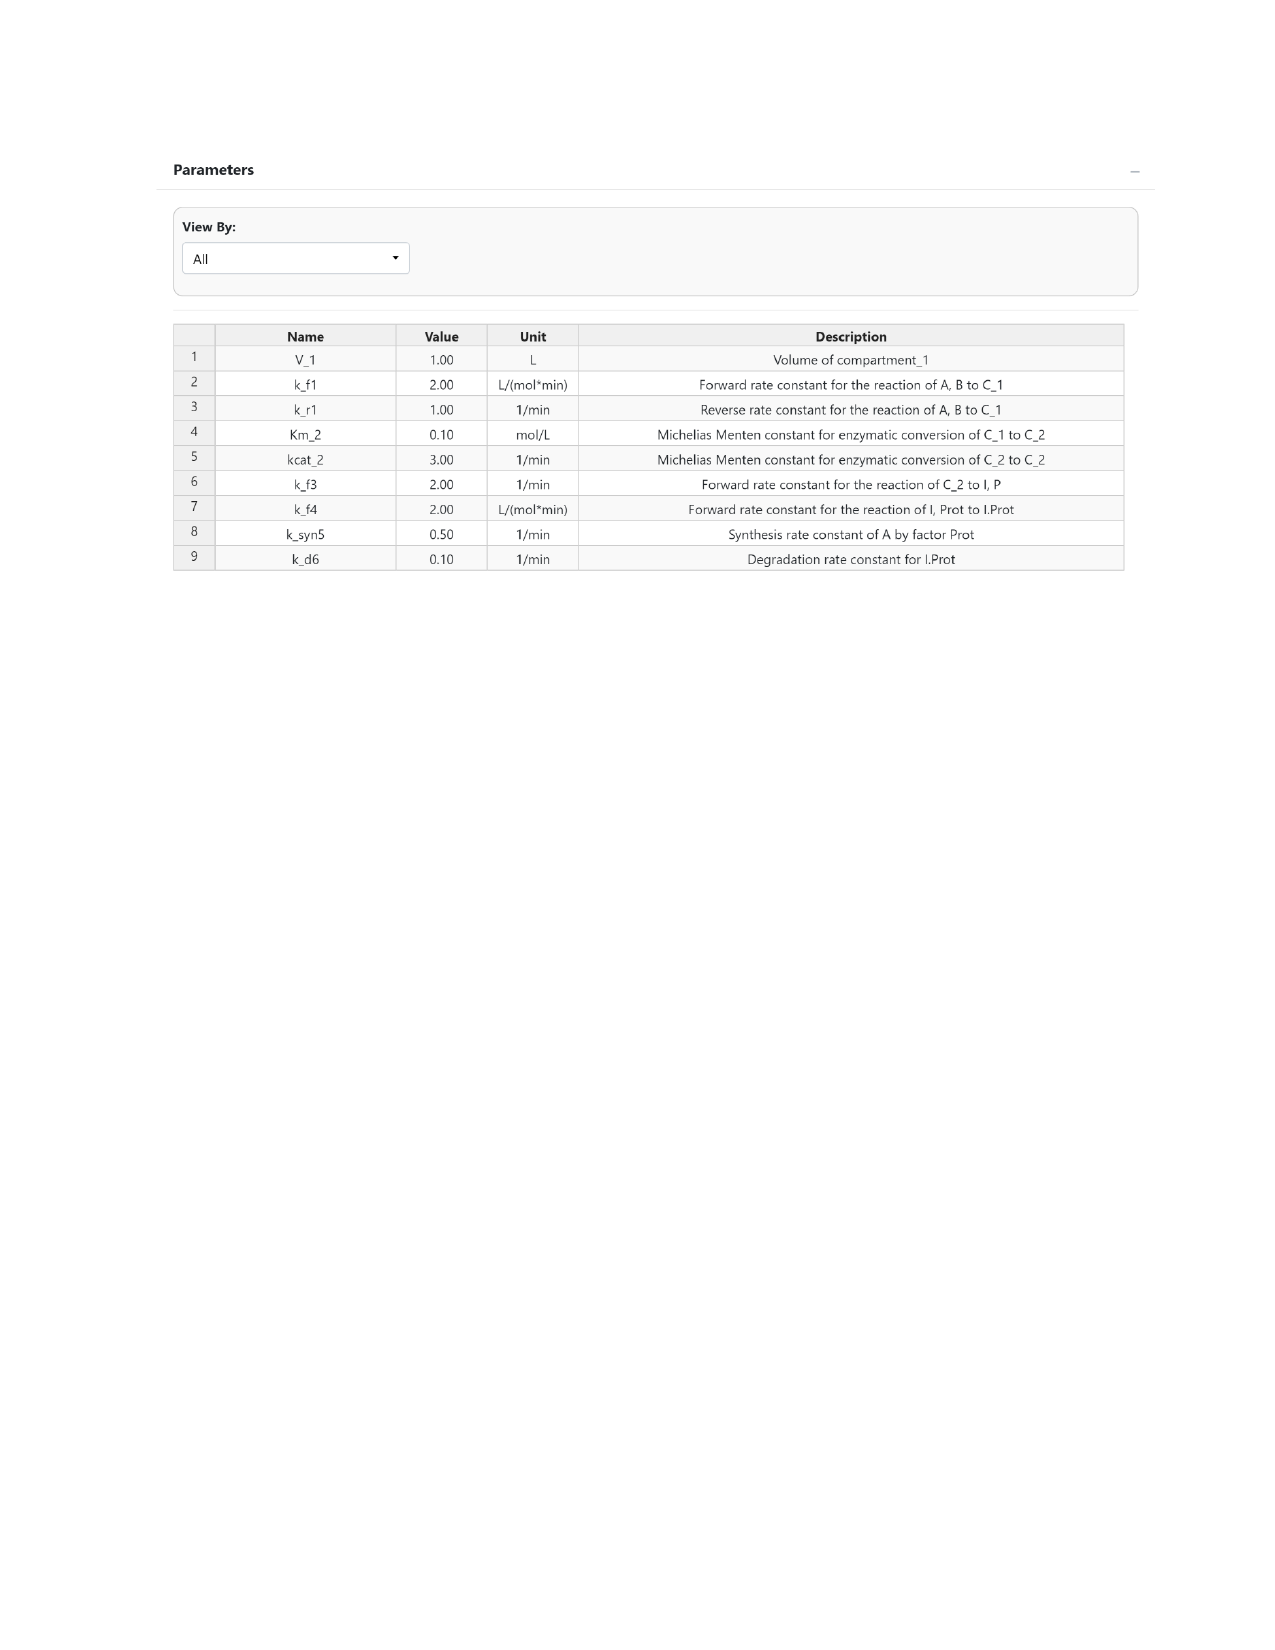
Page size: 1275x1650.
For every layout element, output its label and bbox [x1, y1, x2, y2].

picture [150, 150, 1161, 587]
